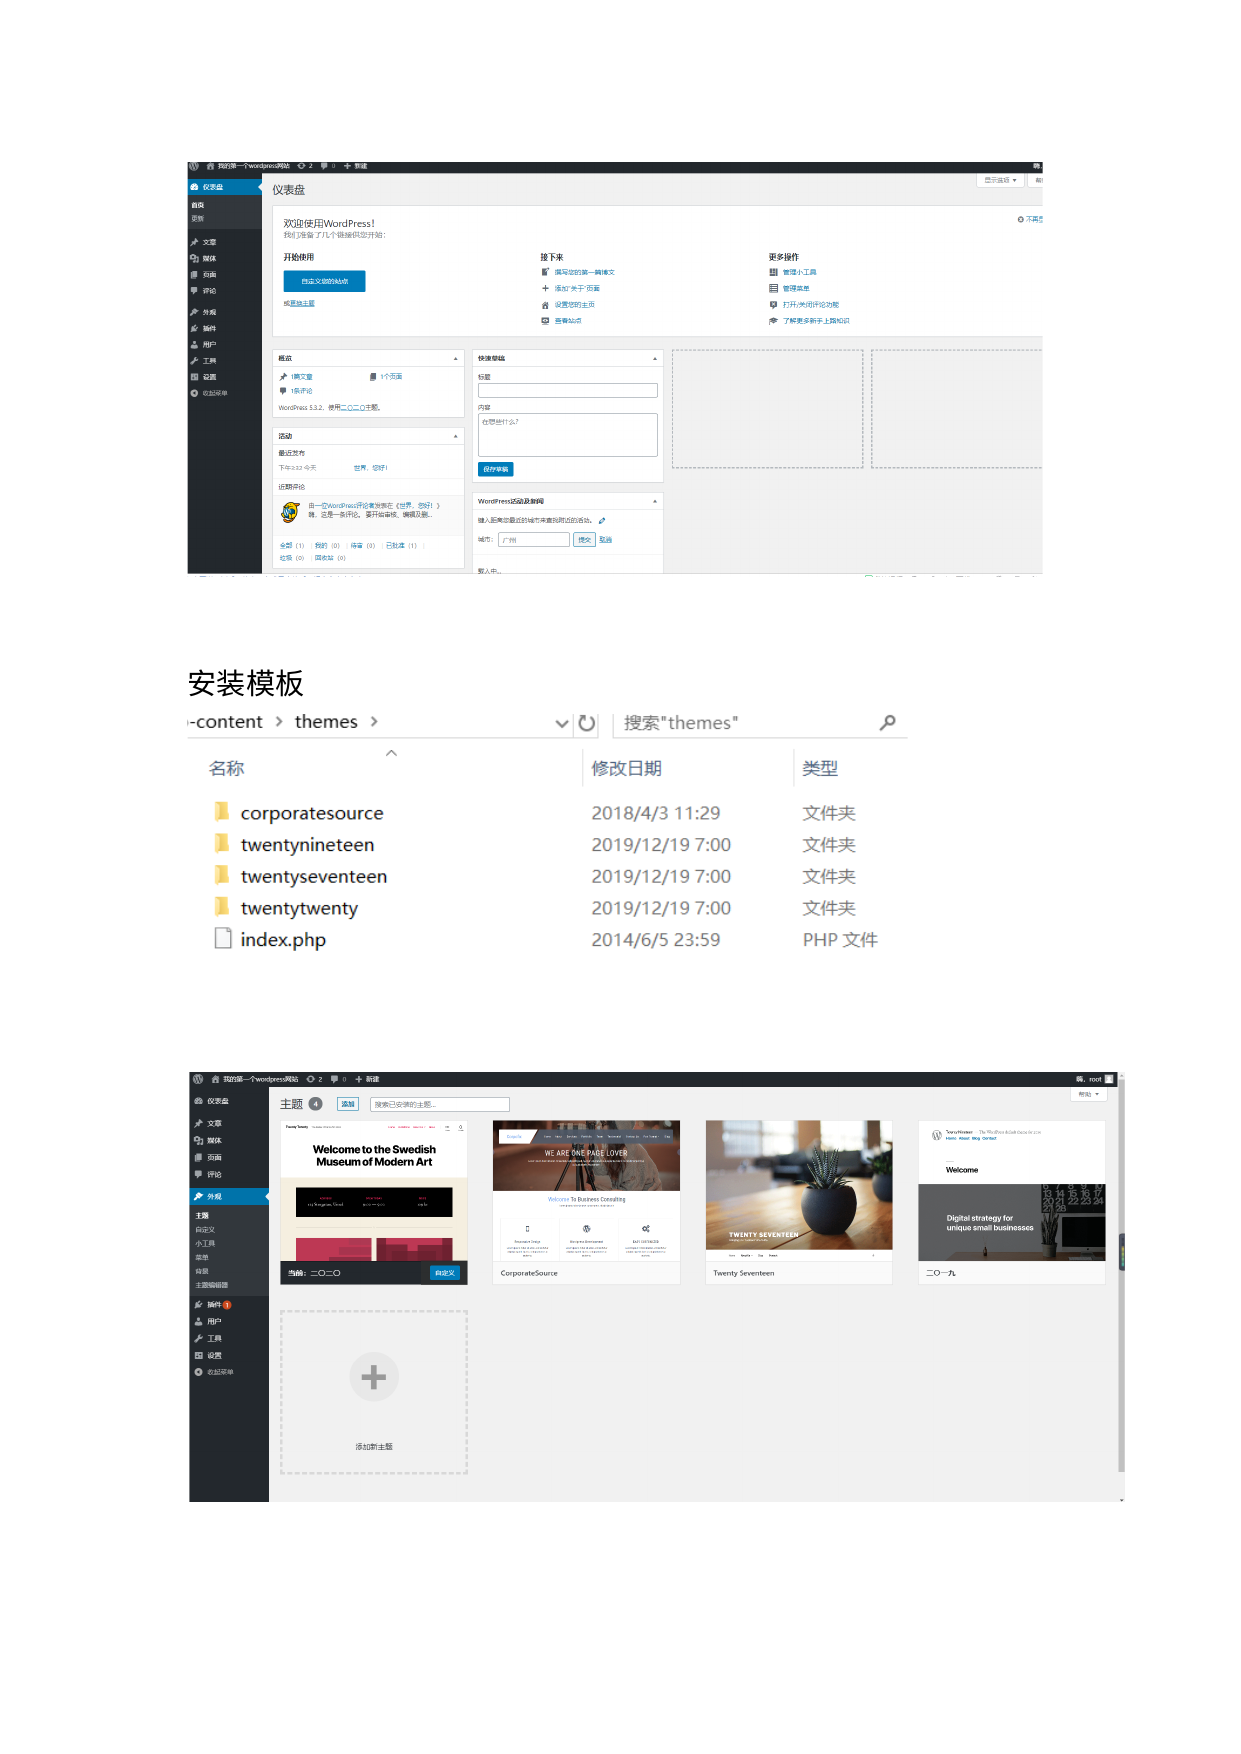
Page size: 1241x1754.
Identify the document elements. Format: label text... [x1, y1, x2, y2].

picture [187, 714, 908, 1060]
picture [187, 1072, 1125, 1502]
picture [187, 162, 1043, 577]
text 安装模板 [187, 649, 1053, 714]
